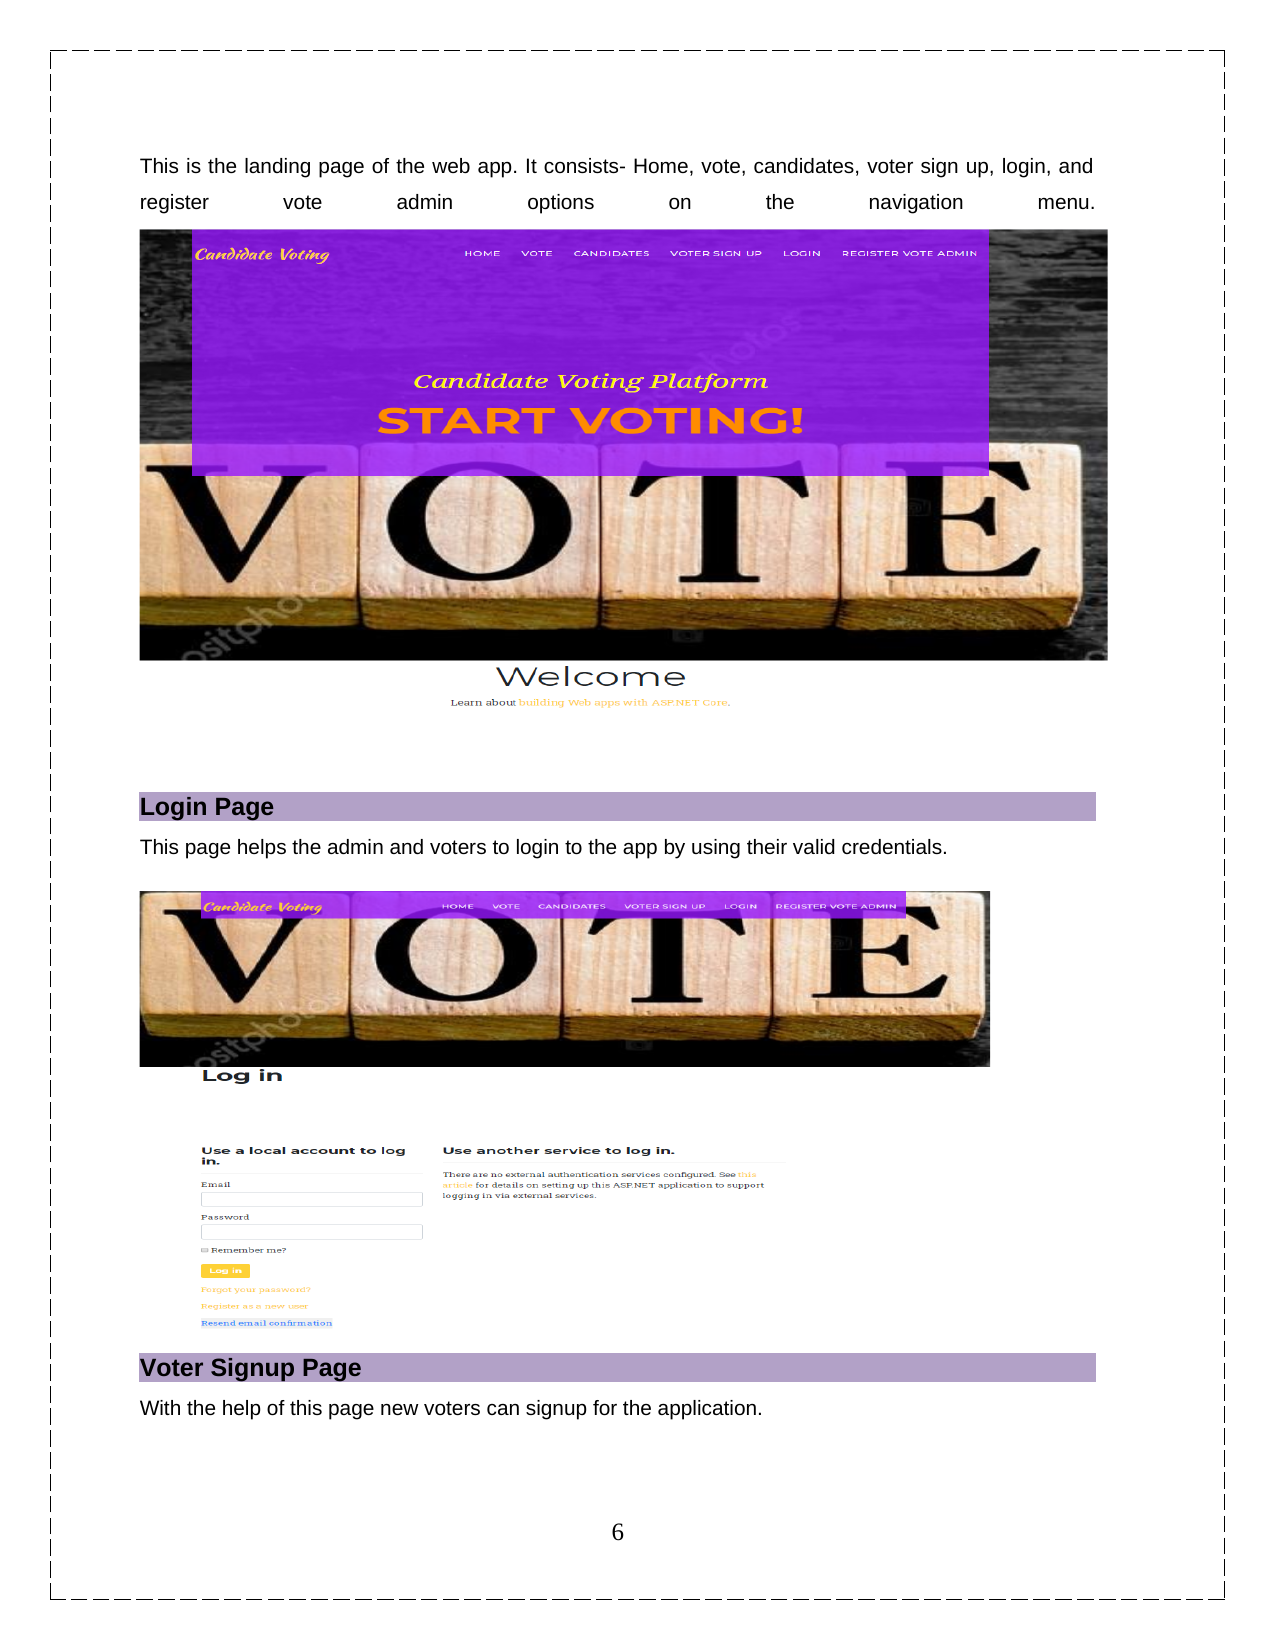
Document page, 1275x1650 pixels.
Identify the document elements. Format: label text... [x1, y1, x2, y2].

text Voter Signup Page [139, 1353, 1096, 1382]
text This page helps the admin and voters to login to the app by using their valid credentials. [139, 835, 1096, 859]
picture [139, 891, 991, 1339]
text With the help of this page new voters can signup for the application. [139, 1396, 1096, 1420]
text This is the landing page of the web app. It consists- Home, vote, candidates, voter sign up, login, and register vote admin options on the navigation menu. [139, 154, 1096, 228]
picture [139, 228, 1108, 714]
text Login Page [139, 792, 1096, 821]
